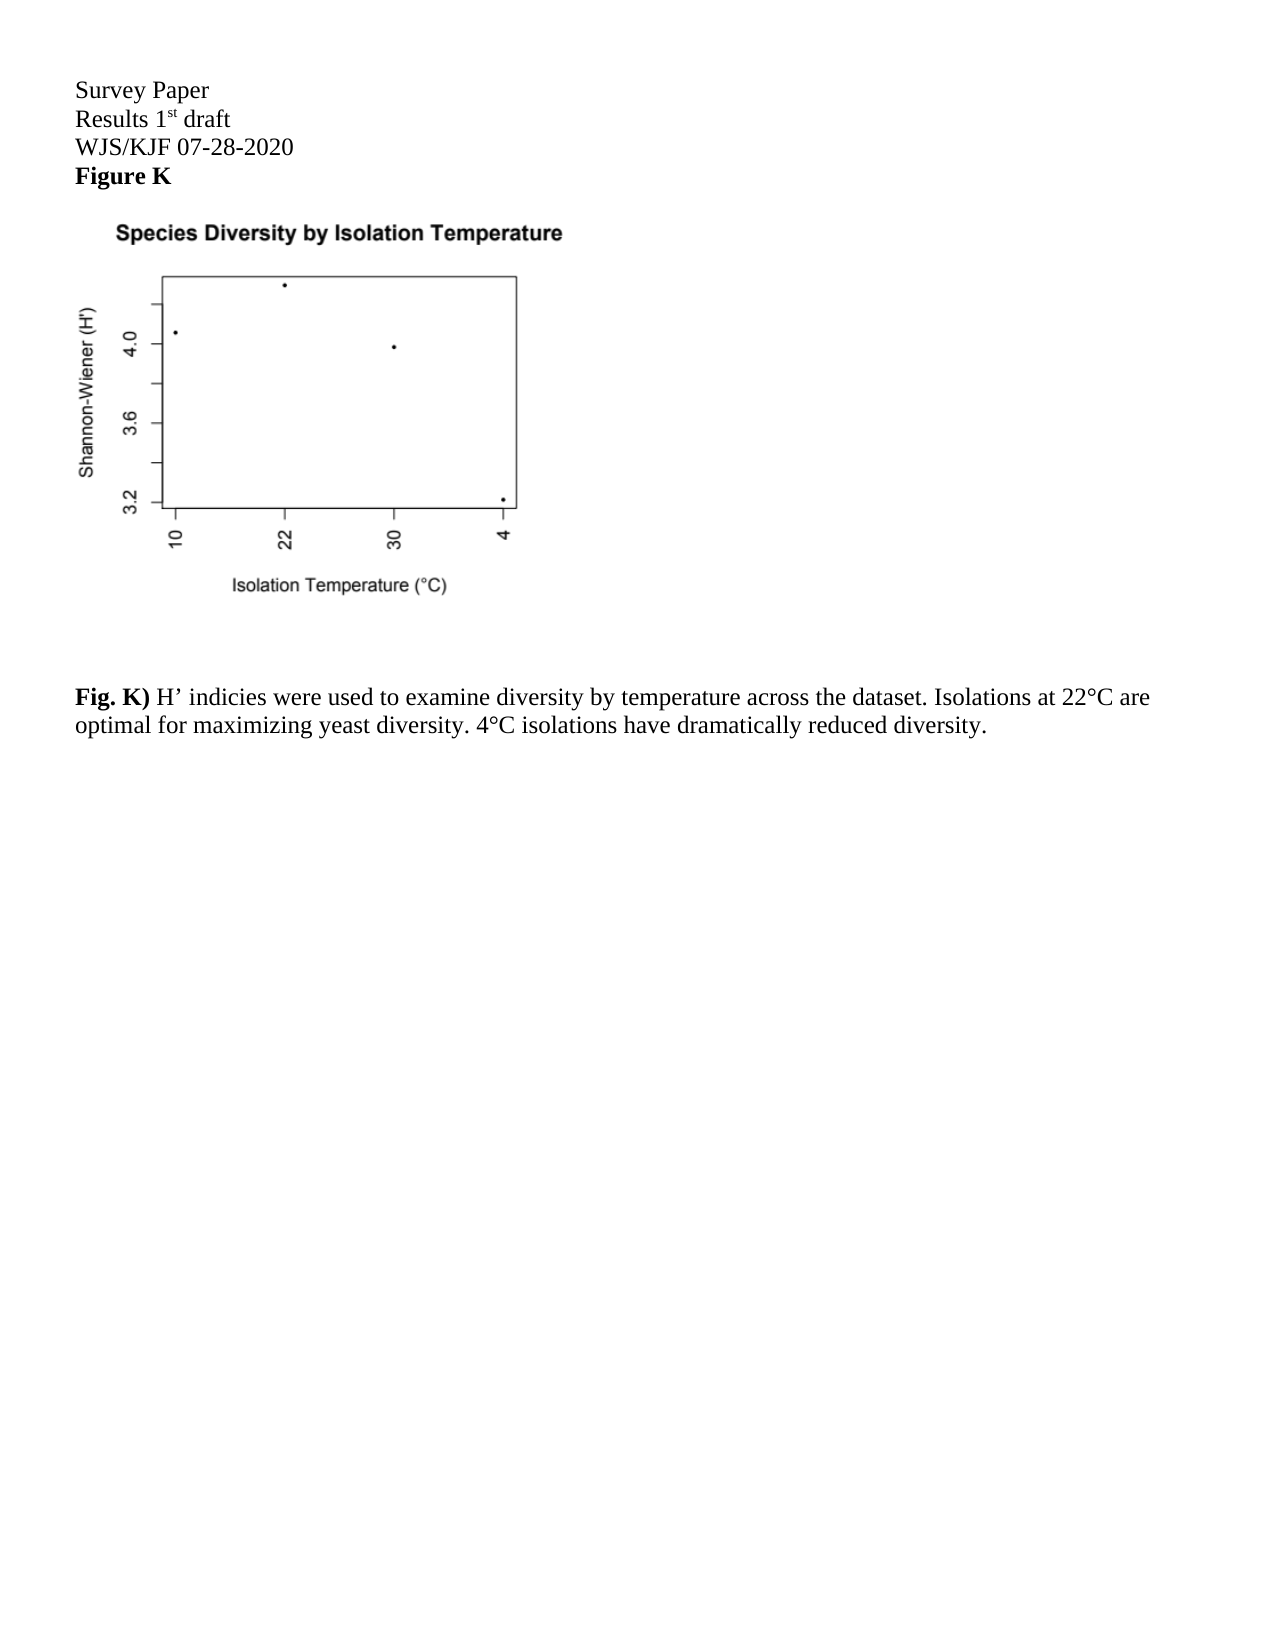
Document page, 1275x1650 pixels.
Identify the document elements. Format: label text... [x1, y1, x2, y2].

text Fig. K) H’ indicies were used to examine diversity by temperature across the dataset. Isolations at 22°C are optimal for maximizing yeast diversity. 4°C isolations have dramatically reduced diversity. [75, 682, 1200, 739]
text Figure K [75, 161, 1200, 190]
